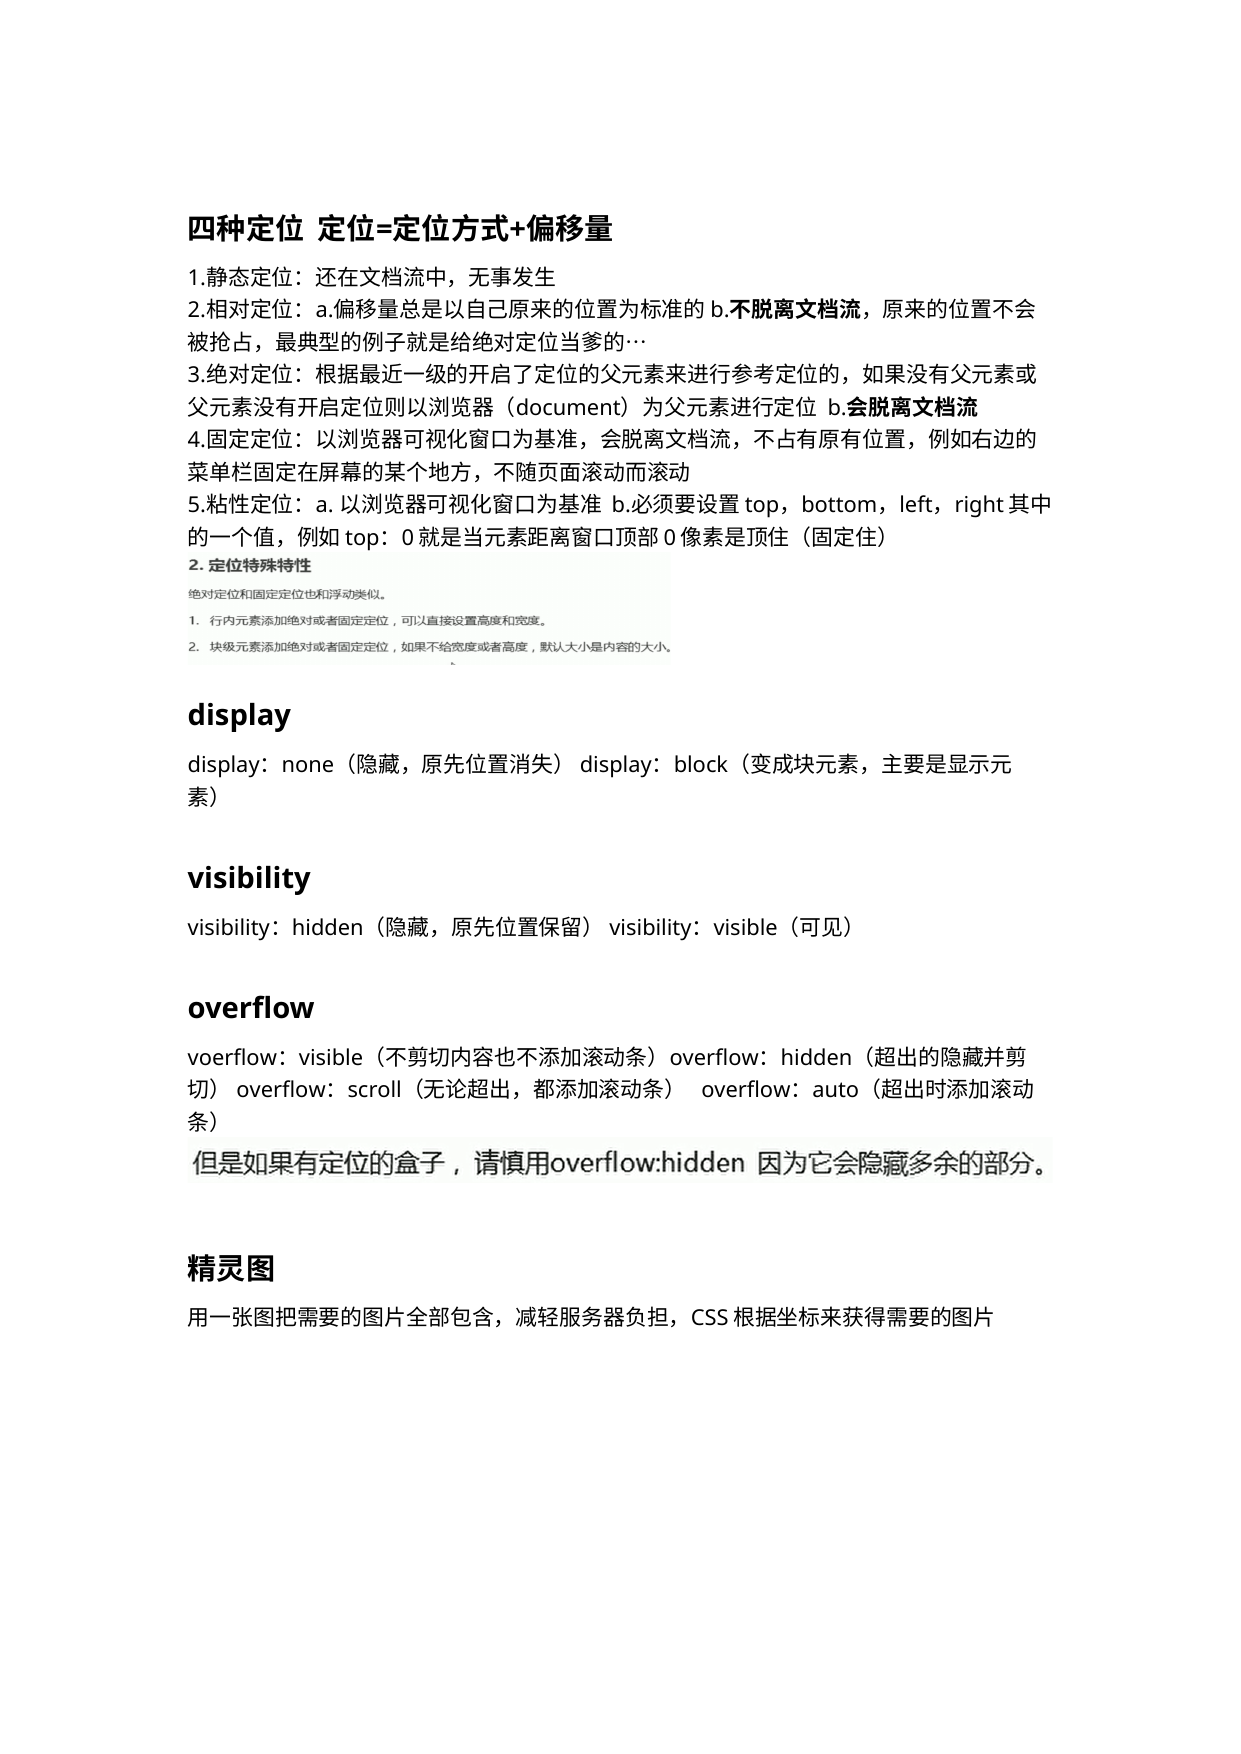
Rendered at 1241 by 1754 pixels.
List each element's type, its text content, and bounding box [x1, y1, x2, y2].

text 用一张图把需要的图片全部包含，减轻服务器负担，CSS根据坐标来获得需要的图片 [187, 1299, 1053, 1332]
picture [187, 552, 671, 665]
text display [187, 682, 1053, 747]
text 5.粘性定位：a. 以浏览器可视化窗口为基准 b.必须要设置top，bottom，left，right其中的一个值，例如top：0就是当元素距离窗口顶部0像素是顶住（固定住） [187, 487, 1053, 552]
text 2.相对定位：a.偏移量总是以自己原来的位置为标准的 b.不脱离文档流，原来的位置不会被抢占，最典型的例子就是给绝对定位当爹的… [187, 292, 1053, 357]
text visibility [187, 844, 1053, 909]
text voerflow：visible（不剪切内容也不添加滚动条）overflow：hidden（超出的隐藏并剪切） overflow：scroll（无论超出，都添加滚动条） overflow：auto（超出时添加滚动条） [187, 1039, 1053, 1137]
text 1.静态定位：还在文档流中，无事发生 [187, 259, 1053, 292]
text 精灵图 [187, 1234, 1053, 1299]
picture [187, 1137, 1053, 1183]
text 四种定位 定位=定位方式+偏移量 [187, 194, 1053, 259]
text 4.固定定位：以浏览器可视化窗口为基准，会脱离文档流，不占有原有位置，例如右边的菜单栏固定在屏幕的某个地方，不随页面滚动而滚动 [187, 422, 1053, 487]
text 3.绝对定位：根据最近一级的开启了定位的父元素来进行参考定位的，如果没有父元素或父元素没有开启定位则以浏览器（document）为父元素进行定位 b.会脱离文档流 [187, 357, 1053, 422]
text overflow [187, 974, 1053, 1039]
text display：none（隐藏，原先位置消失） display：block（变成块元素，主要是显示元素） [187, 747, 1053, 812]
text visibility：hidden（隐藏，原先位置保留） visibility：visible（可见） [187, 909, 1053, 942]
